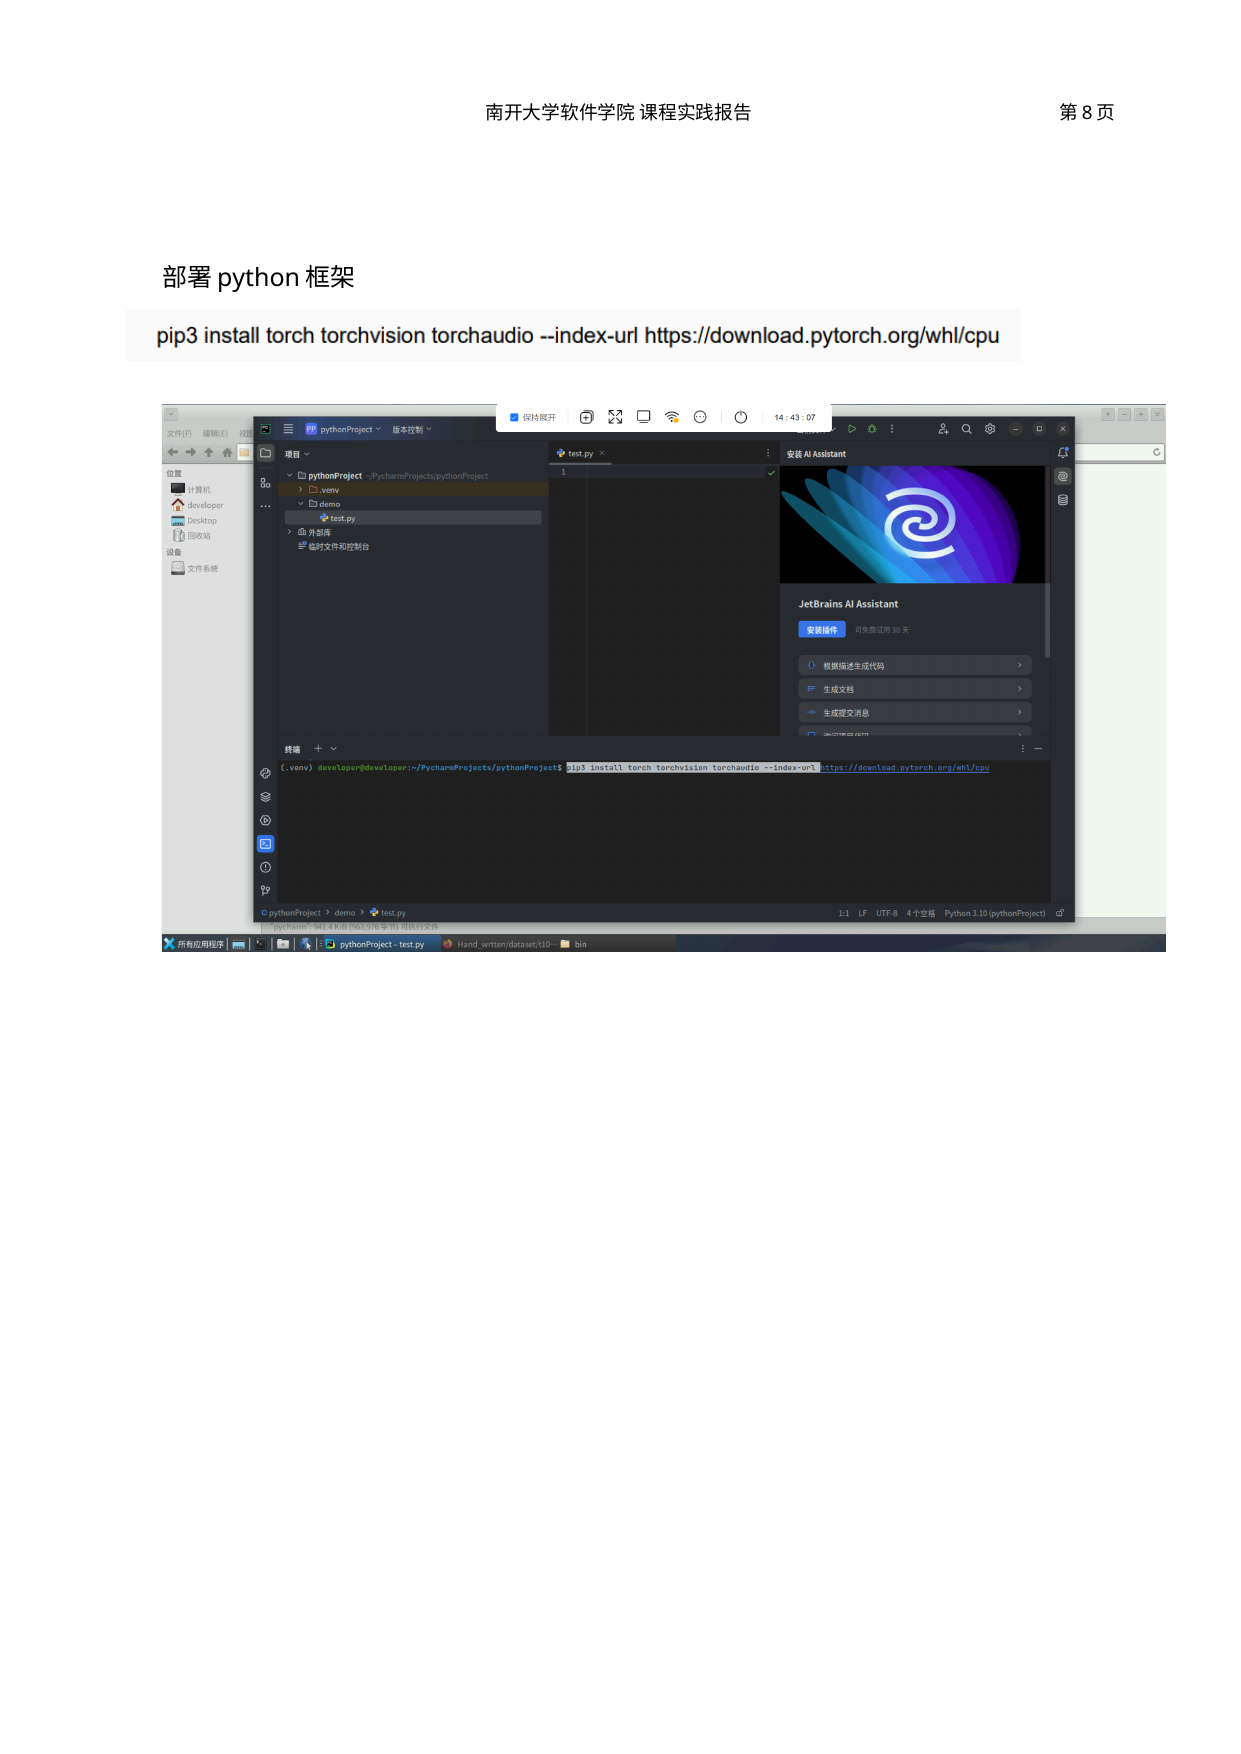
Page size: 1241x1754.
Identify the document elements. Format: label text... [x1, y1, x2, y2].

picture [118, 309, 1022, 361]
picture [161, 404, 1166, 952]
